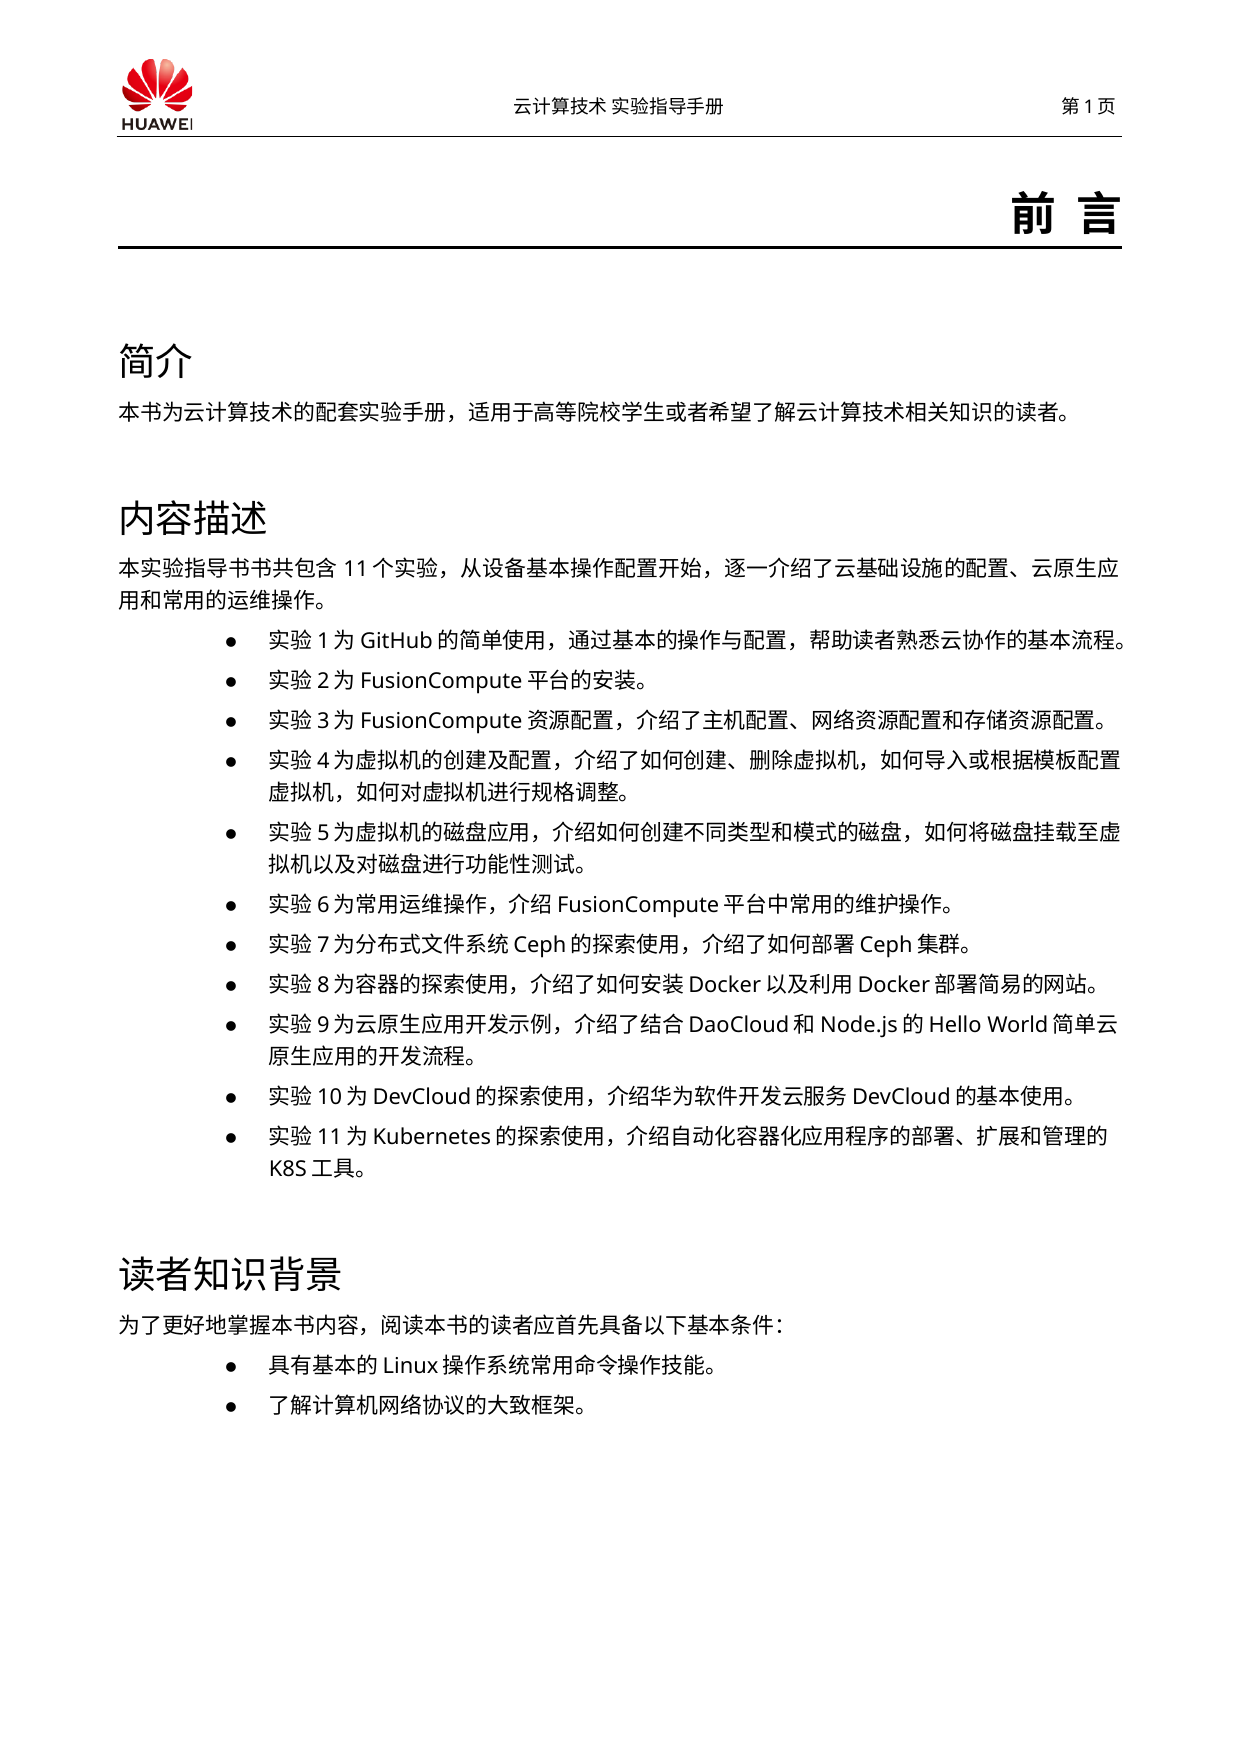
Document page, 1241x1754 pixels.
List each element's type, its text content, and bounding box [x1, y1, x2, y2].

text 具有基本的Linux操作系统常用命令操作技能。 [224, 1348, 1122, 1380]
text 实验10为DevCloud的探索使用，介绍华为软件开发云服务DevCloud的基本使用。 [224, 1079, 1122, 1111]
text 实验5为虚拟机的磁盘应用，介绍如何创建不同类型和模式的磁盘，如何将磁盘挂载至虚拟机以及对磁盘进行功能性测试。 [224, 815, 1122, 879]
text 实验8为容器的探索使用，介绍了如何安装Docker以及利用Docker部署简易的网站。 [224, 967, 1122, 999]
text 实验2为FusionCompute平台的安装。 [224, 663, 1122, 695]
text 为了更好地掌握本书内容，阅读本书的读者应首先具备以下基本条件： [118, 1308, 1122, 1339]
text 前 言 [118, 177, 1122, 246]
picture [122, 59, 193, 130]
text 实验6为常用运维操作，介绍FusionCompute平台中常用的维护操作。 [224, 887, 1122, 919]
text 实验11为Kubernetes的探索使用，介绍自动化容器化应用程序的部署、扩展和管理的K8S工具。 [224, 1119, 1122, 1183]
text 实验9为云原生应用开发示例，介绍了结合DaoCloud和Node.js的Hello World简单云原生应用的开发流程。 [224, 1007, 1122, 1071]
text 了解计算机网络协议的大致框架。 [224, 1388, 1122, 1420]
text 本实验指导书书共包含11个实验，从设备基本操作配置开始，逐一介绍了云基础设施的配置、云原生应用和常用的运维操作。 [118, 551, 1122, 615]
text 实验1为GitHub的简单使用，通过基本的操作与配置，帮助读者熟悉云协作的基本流程。 [224, 623, 1122, 655]
text 内容描述 [118, 489, 1122, 543]
text 本书为云计算技术的配套实验手册，适用于高等院校学生或者希望了解云计算技术相关知识的读者。 [118, 395, 1122, 426]
text 简介 [118, 332, 1122, 386]
text 实验3为FusionCompute资源配置，介绍了主机配置、网络资源配置和存储资源配置。 [224, 703, 1122, 735]
text 读者知识背景 [118, 1245, 1122, 1299]
text 实验4为虚拟机的创建及配置，介绍了如何创建、删除虚拟机，如何导入或根据模板配置虚拟机，如何对虚拟机进行规格调整。 [224, 743, 1122, 807]
text 实验7为分布式文件系统Ceph的探索使用，介绍了如何部署Ceph集群。 [224, 927, 1122, 959]
